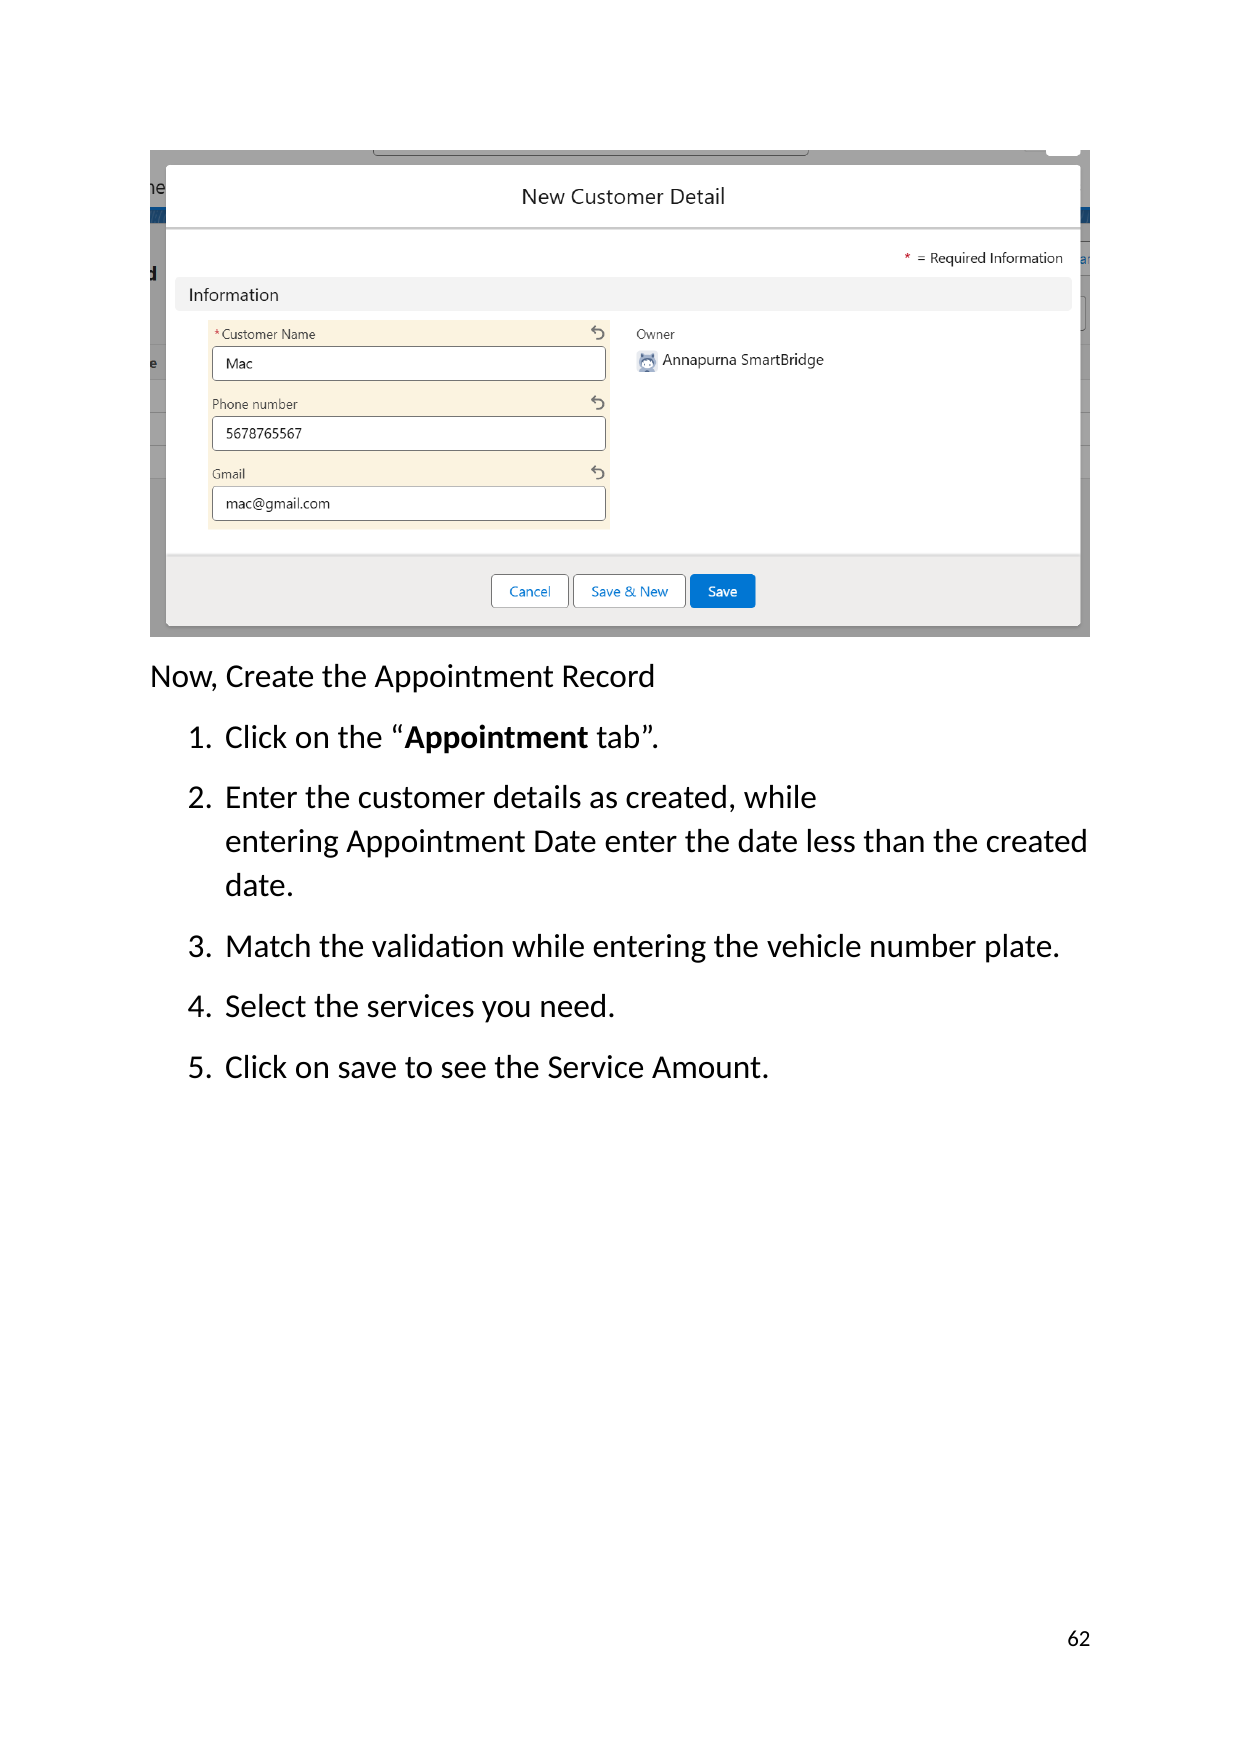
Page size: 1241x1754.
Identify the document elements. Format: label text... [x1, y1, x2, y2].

list Click on save to see the Service Amount. [187, 1046, 1090, 1087]
list Match the validation while entering the vehicle number plate. [187, 925, 1090, 966]
list Click on the “Appointment tab”. [187, 716, 1090, 756]
picture [150, 150, 1090, 637]
list Enter the customer details as created, while entering Appointment Date enter the date less than the created date. [187, 776, 1090, 905]
text Now, Create the Appointment Record [150, 655, 1090, 696]
list Select the services you need. [187, 986, 1090, 1026]
